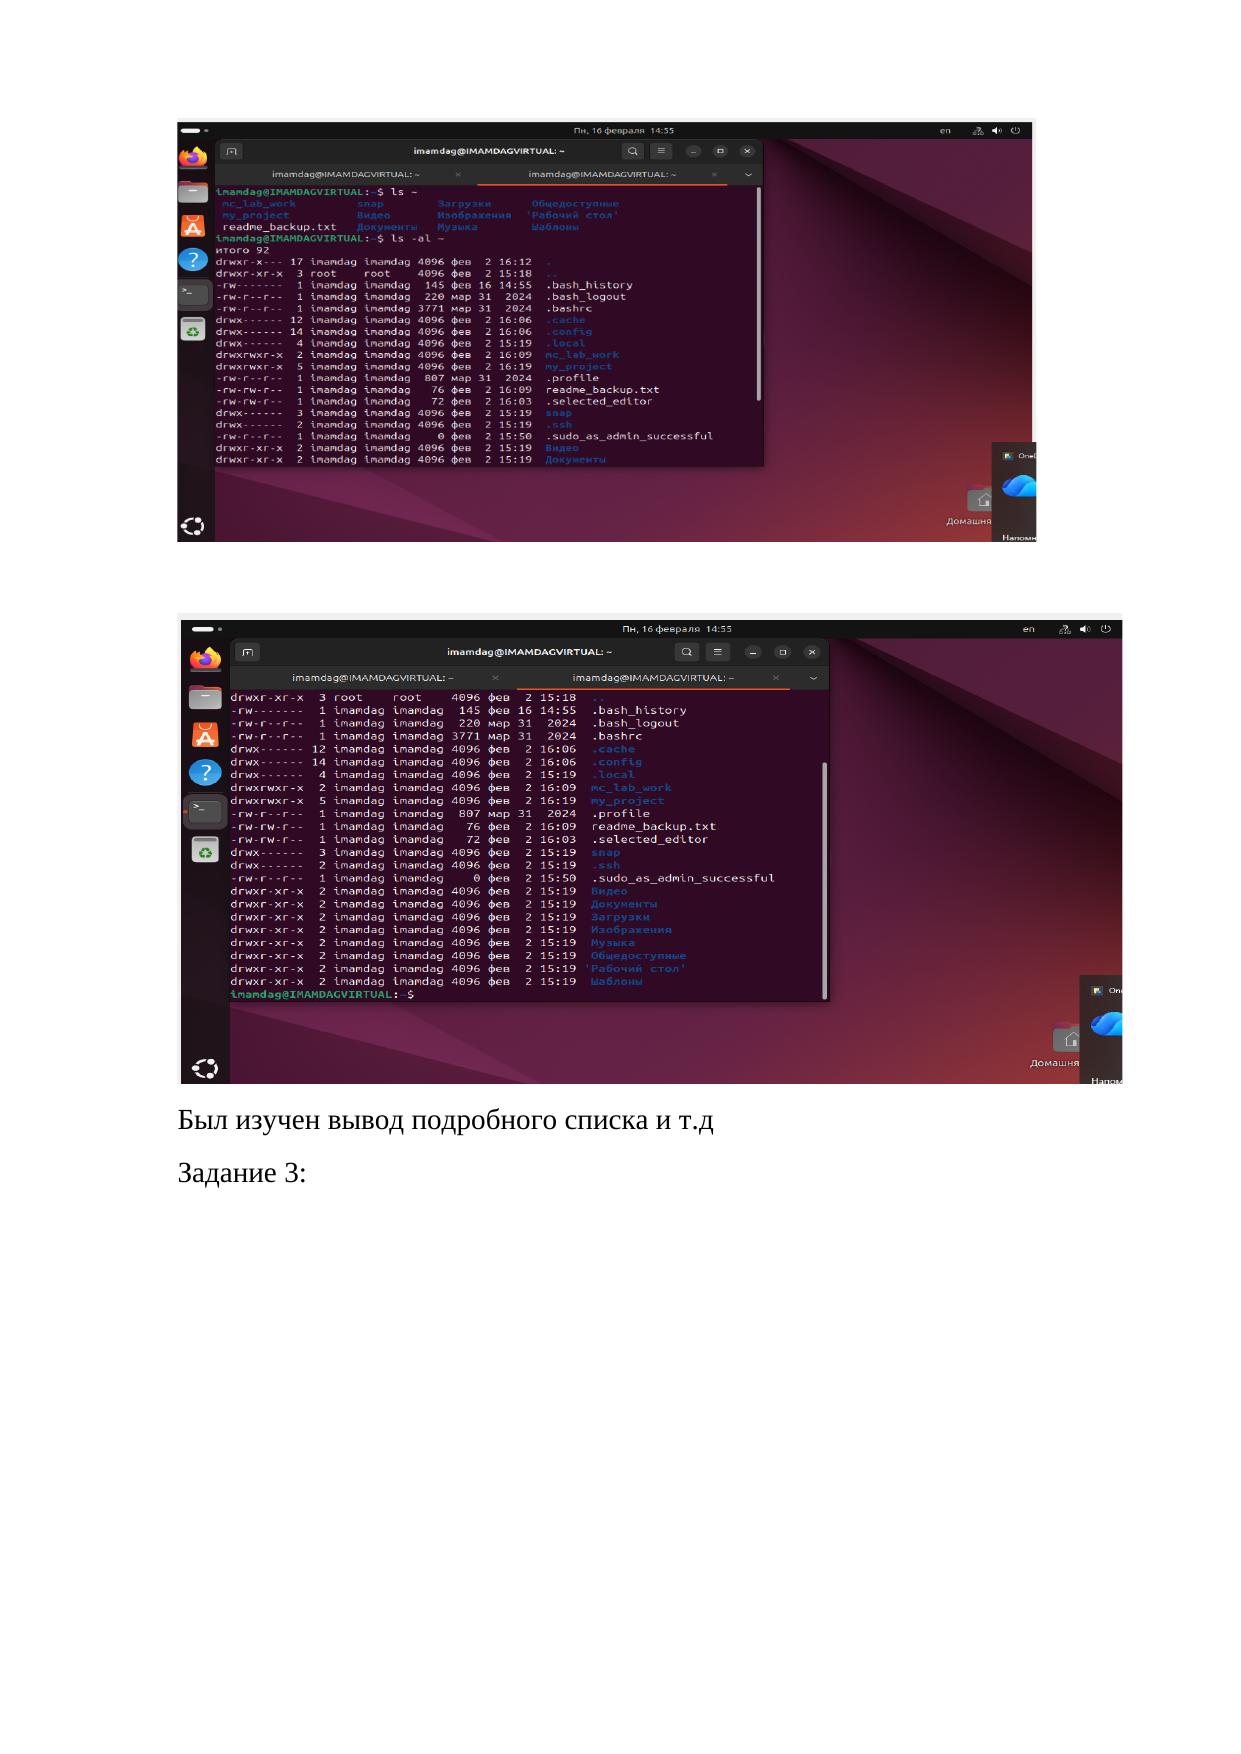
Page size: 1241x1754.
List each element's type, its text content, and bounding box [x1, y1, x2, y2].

picture [177, 118, 1037, 542]
text Был изучен вывод подробного списка и т.д [177, 1102, 1152, 1136]
text Задание 3: [177, 1155, 1152, 1219]
picture [177, 613, 1123, 1084]
